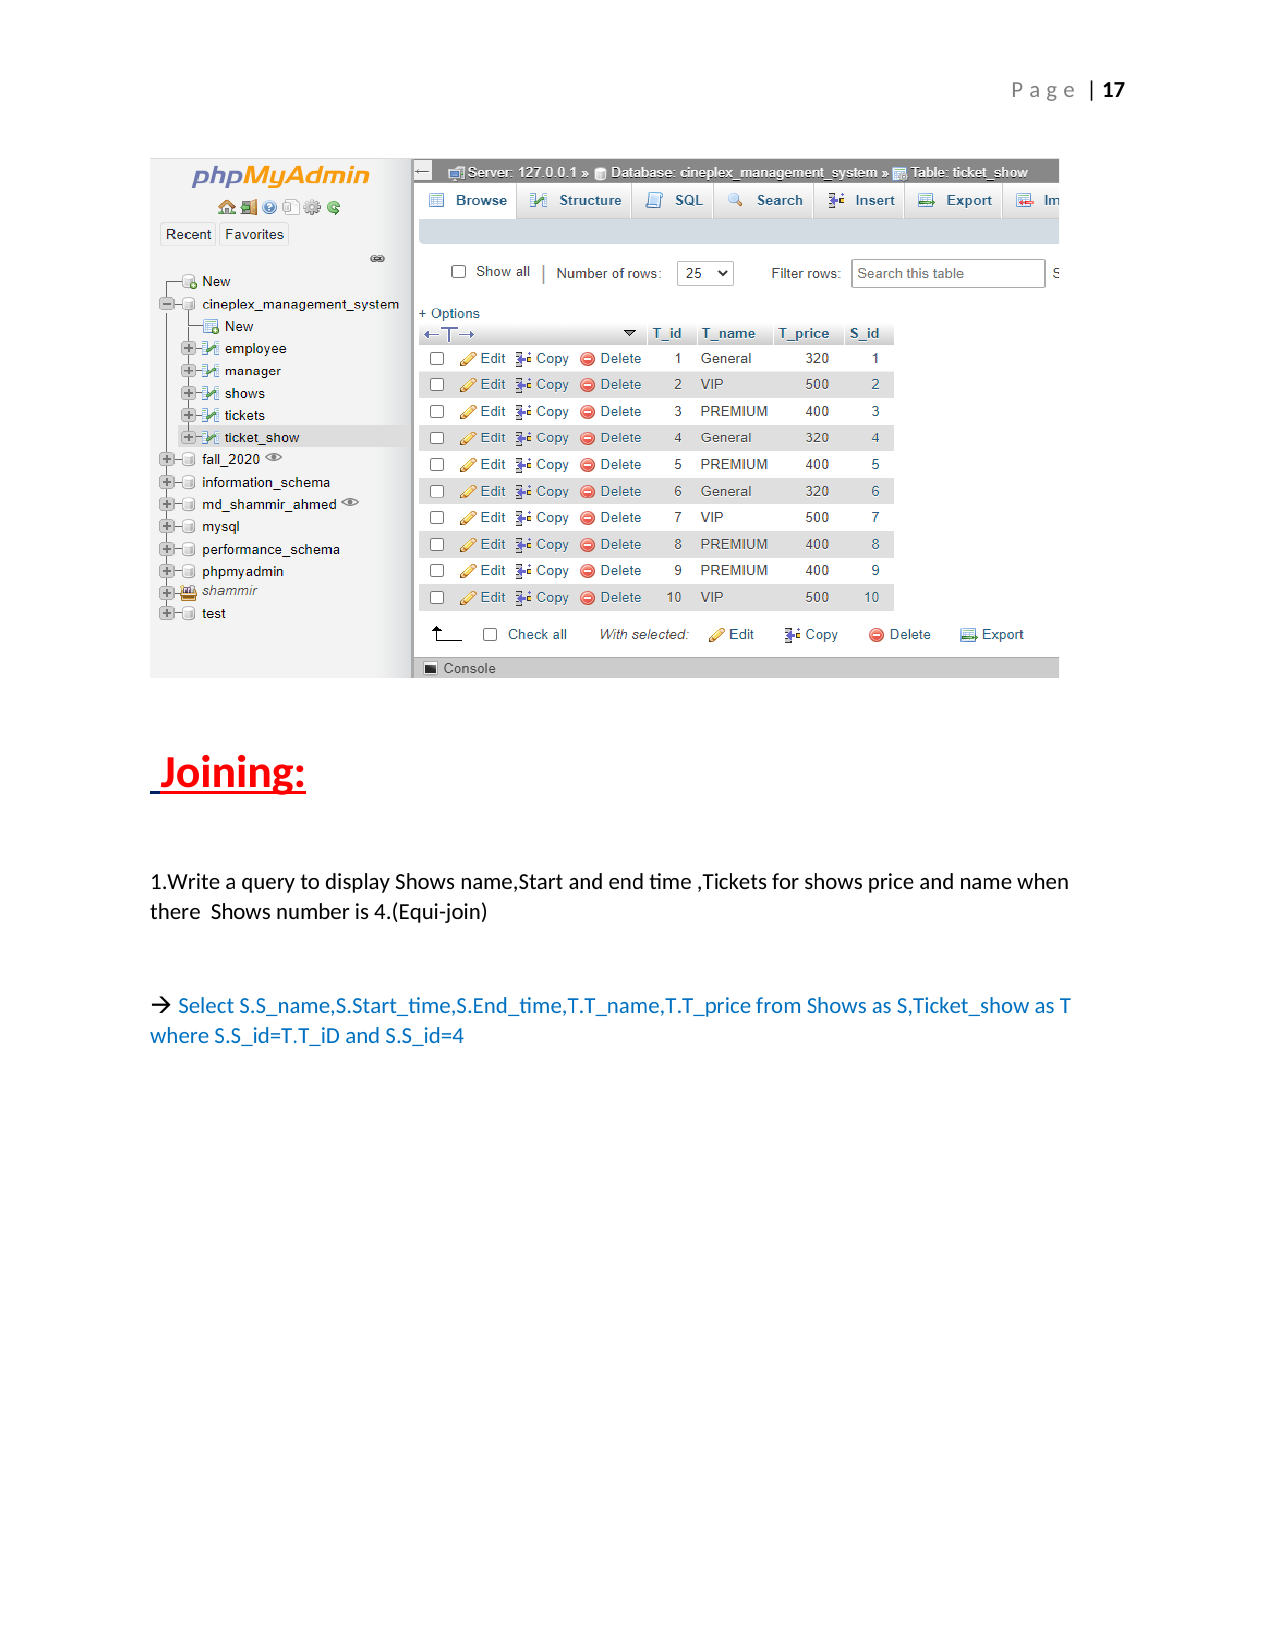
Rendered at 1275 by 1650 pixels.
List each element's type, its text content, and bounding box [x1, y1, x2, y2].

text Joining: [150, 743, 1125, 799]
text 1.Write a query to display Shows name,Start and end time ,Tickets for shows price and name when there Shows number is 4.(Equi-join) [150, 867, 1125, 925]
text Select S.S_name,S.Start_time,S.End_time,T.T_name,T.T_price from Shows as S,Ticket_show as T where S.S_id=T.T_iD and S.S_id=4 [150, 991, 1125, 1049]
picture [150, 150, 1060, 678]
